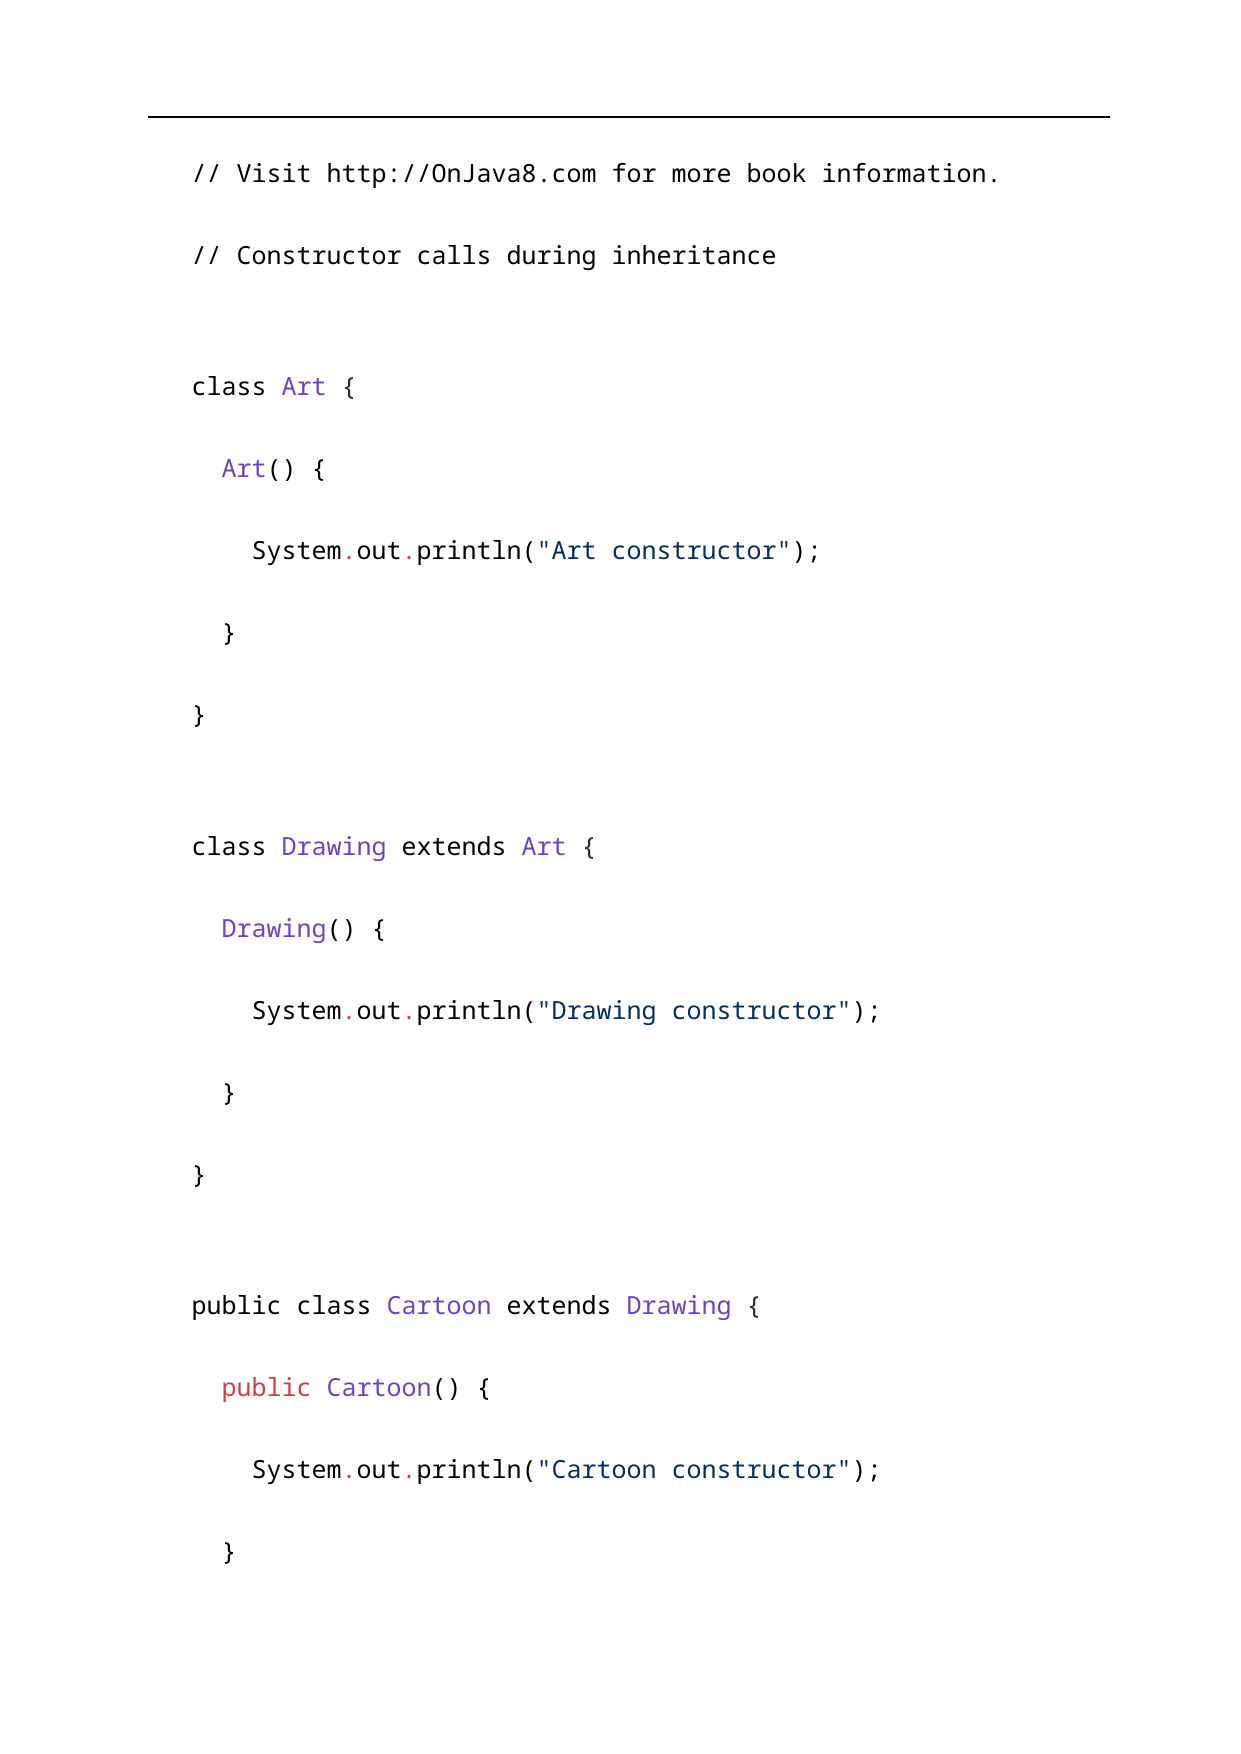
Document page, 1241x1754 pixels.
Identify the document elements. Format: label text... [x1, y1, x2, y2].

text Drawing() { [148, 895, 1110, 960]
text } [148, 599, 1110, 664]
text public class Cartoon extends Drawing { [148, 1272, 1110, 1337]
text // Constructor calls during inheritance [148, 222, 1110, 287]
text class Drawing extends Art { [148, 813, 1110, 878]
text class Art { [148, 354, 1110, 419]
text Art() { [148, 436, 1110, 501]
text // Visit http://OnJava8.com for more book information. [148, 140, 1110, 205]
text System.out.println("Drawing constructor"); [148, 977, 1110, 1042]
text } [148, 1059, 1110, 1124]
text System.out.println("Art constructor"); [148, 518, 1110, 583]
text } [148, 1518, 1110, 1583]
text } [148, 1141, 1110, 1206]
text System.out.println("Cartoon constructor"); [148, 1436, 1110, 1501]
text } [148, 682, 1110, 747]
text public Cartoon() { [148, 1354, 1110, 1419]
